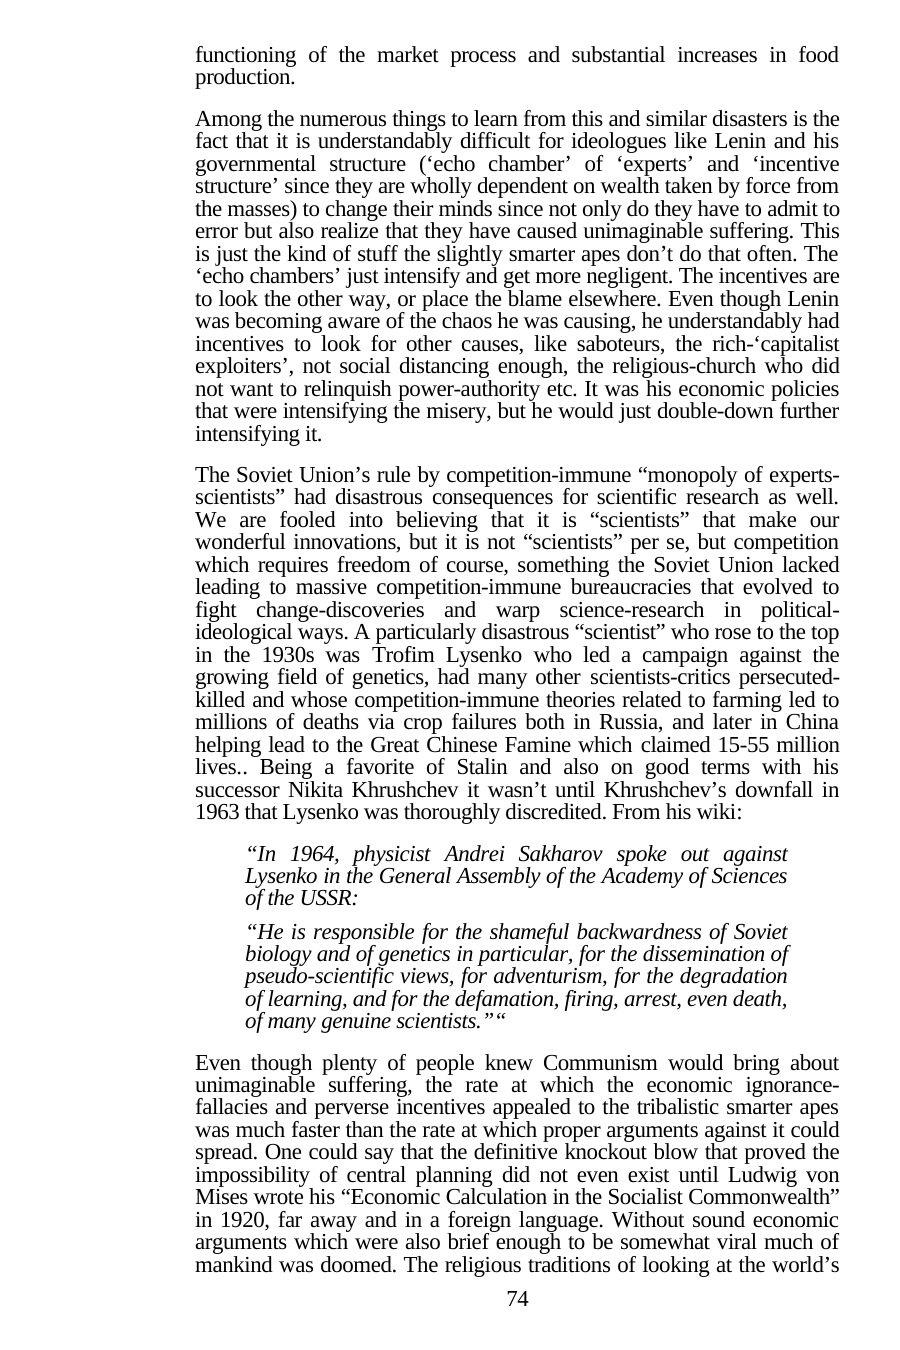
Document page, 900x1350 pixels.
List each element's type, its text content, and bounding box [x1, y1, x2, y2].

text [195, 1052, 840, 1277]
text “He is responsible for the shameful backwardness of Soviet biology and of genetics in particular, for the dissemination of pseudo-scientific views, for adventurism, for the degradation of learning, and for the defamation, firing, arrest, even death, of many genuine scientists.”“ [245, 921, 790, 1034]
text The Soviet Union’s rule by competition-immune “monopoly of experts-scientists” had disastrous consequences for scientific research as well. We are fooled into believing that it is “scientists” that make our wonderful innovations, but it is not “scientists” per se, but competition which requires freedom of course, something the Soviet Union lacked leading to massive competition-immune bureaucracies that evolved to fight change-discoveries and warp science-research in political-ideological ways. A particularly disastrous “scientist” who rose to the top in the 1930s was Trofim Lysenko who led a campaign against the growing field of genetics, had many other scientists-critics persecuted-killed and whose competition-immune theories related to farming led to millions of deaths via crop failures both in Russia, and later in China helping lead to the Great Chinese Famine which claimed 15-55 million lives.. Being a favorite of Stalin and also on good terms with his successor Nikita Khrushchev it wasn’t until Khrushchev’s downfall in 1963 that Lysenko was thoroughly discredited. From his wiki: [195, 465, 840, 825]
text “In 1964, physicist Andrei Sakharov spoke out against Lysenko in the General Assembly of the Academy of Sciences of the USSR: [245, 843, 790, 911]
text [195, 45, 840, 90]
text Among the numerous things to learn from this and similar disasters is the fact that it is understandably difficult for ideologues like Lenin and his governmental structure (‘echo chamber’ of ‘experts’ and ‘incentive structure’ since they are wholly dependent on wealth taken by force from the masses) to change their minds since not only do they have to admit to error but also realize that they have caused unimaginable suffering. This is just the kind of stuff the slightly smarter apes don’t do that often. The ‘echo chambers’ just intensify and get more negligent. The incentives are to look the other way, or place the blame elsewhere. Even though Lenin was becoming aware of the chaos he was causing, he understandably had incentives to look for other causes, like saboteurs, the rich-‘capitalist exploiters’, not social distancing enough, the religious-church who did not want to relinquish power-authority etc. It was his economic policies that were intensifying the misery, but he would just double-down further intensifying it. [195, 109, 840, 446]
